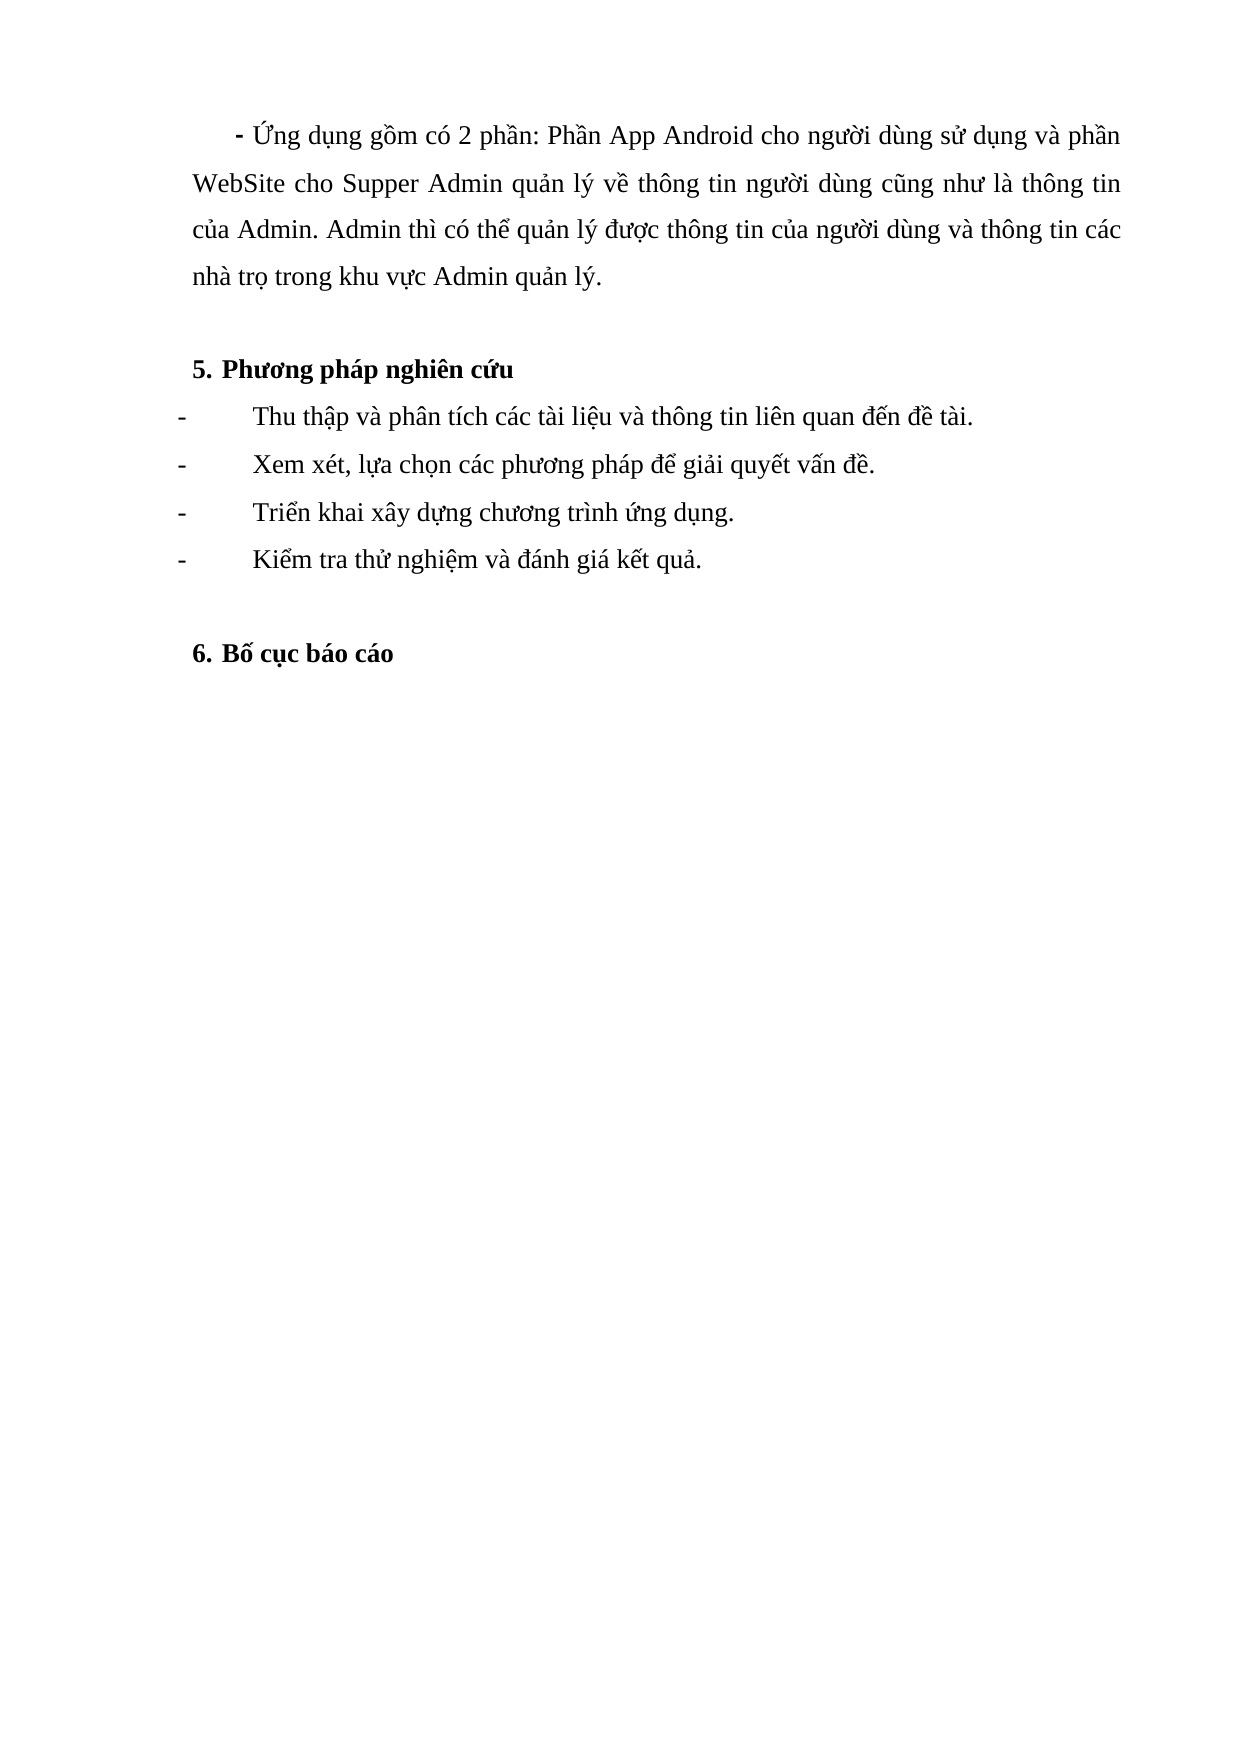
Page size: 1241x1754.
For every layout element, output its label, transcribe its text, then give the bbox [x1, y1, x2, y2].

list Bố cục báo cáo [192, 637, 1122, 668]
text - Xem xét, lựa chọn các phương pháp để giải quyết vấn đề. [177, 448, 1122, 479]
list Phương pháp nghiên cứu [192, 353, 1122, 384]
list Ứng dụng gồm có 2 phần: Phần App Android cho người dùng sử dụng và phần WebSite cho Supper Admin quản lý về thông tin người dùng cũng như là thông tin của Admin. Admin thì có thể quản lý được thông tin của người dùng và thông tin các nhà trọ trong khu vực Admin quản lý. [192, 118, 1122, 291]
text - Triển khai xây dựng chương trình ứng dụng. [177, 496, 1122, 527]
text - Kiểm tra thử nghiệm và đánh giá kết quả. [177, 543, 1122, 574]
text - Thu thập và phân tích các tài liệu và thông tin liên quan đến đề tài. [177, 400, 1122, 431]
